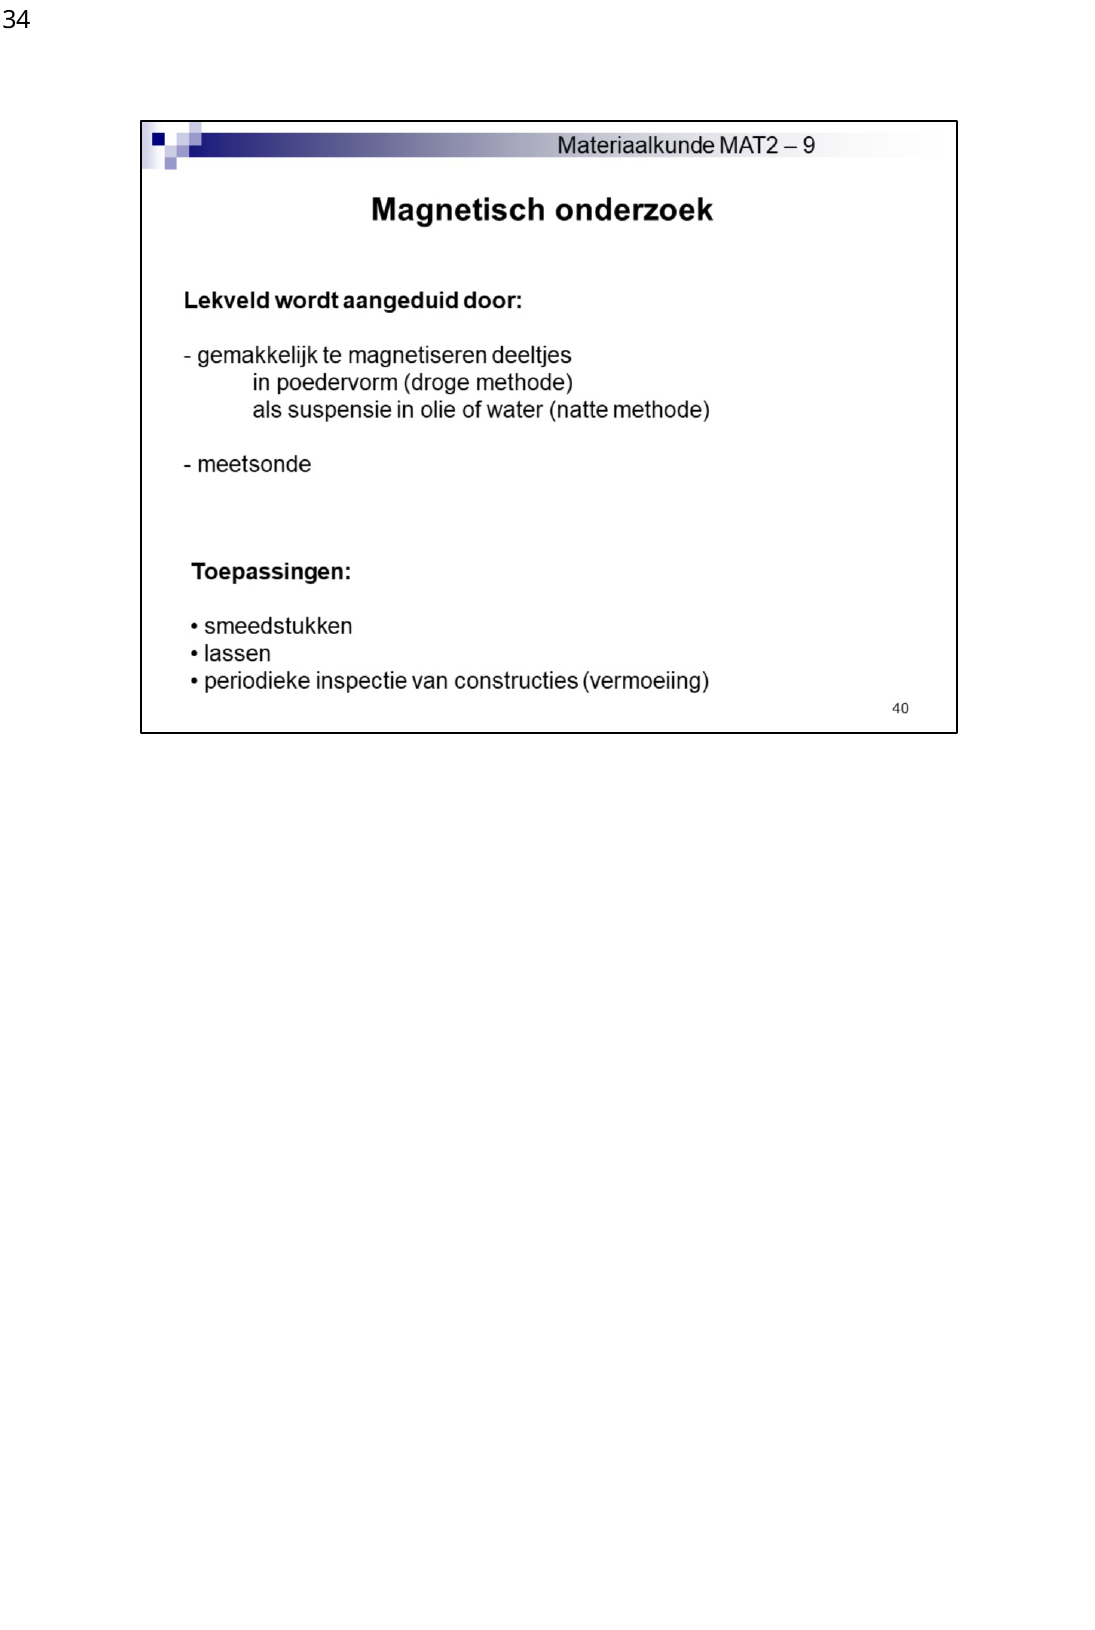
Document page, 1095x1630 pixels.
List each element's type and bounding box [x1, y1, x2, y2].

picture [142, 122, 944, 714]
